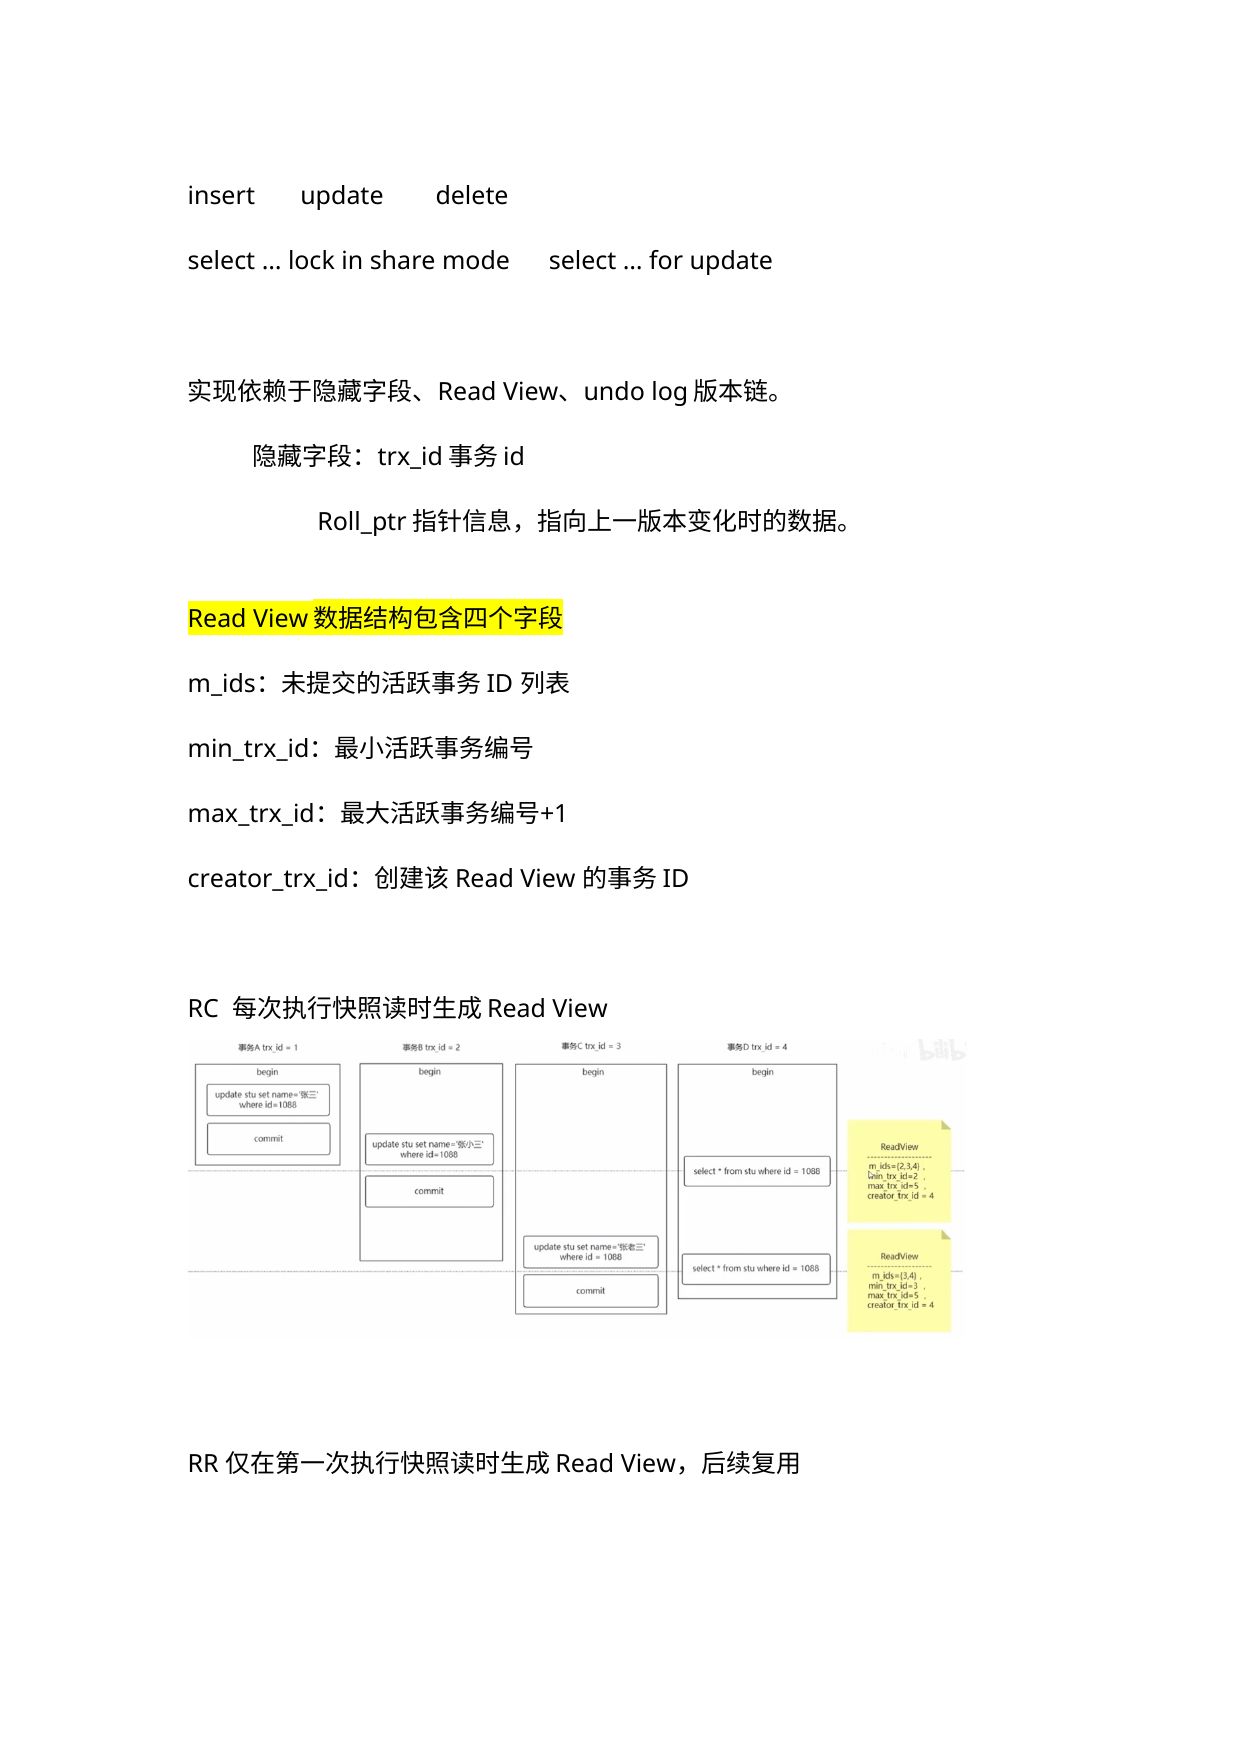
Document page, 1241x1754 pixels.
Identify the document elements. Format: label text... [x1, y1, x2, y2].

text Roll_ptr指针信息，指向上一版本变化时的数据。 [187, 487, 1053, 552]
text m_ids：未提交的活跃事务 ID 列表 [187, 649, 1053, 714]
text Read View数据结构包含四个字段 [187, 584, 1053, 649]
picture [187, 1039, 967, 1338]
text select … lock in share mode select … for update [187, 227, 1053, 292]
text insert update delete [187, 162, 1053, 227]
text min_trx_id：最小活跃事务编号 [187, 714, 1053, 779]
text RC 每次执行快照读时生成Read View [187, 974, 1053, 1039]
text 隐藏字段：trx_id事务id [187, 422, 1053, 487]
text RR 仅在第一次执行快照读时生成Read View，后续复用 [187, 1429, 1053, 1494]
text creator_trx_id：创建该 Read View 的事务 ID [187, 844, 1053, 909]
text 实现依赖于隐藏字段、Read View、undo log版本链。 [187, 357, 1053, 422]
text max_trx_id：最大活跃事务编号+1 [187, 779, 1053, 844]
